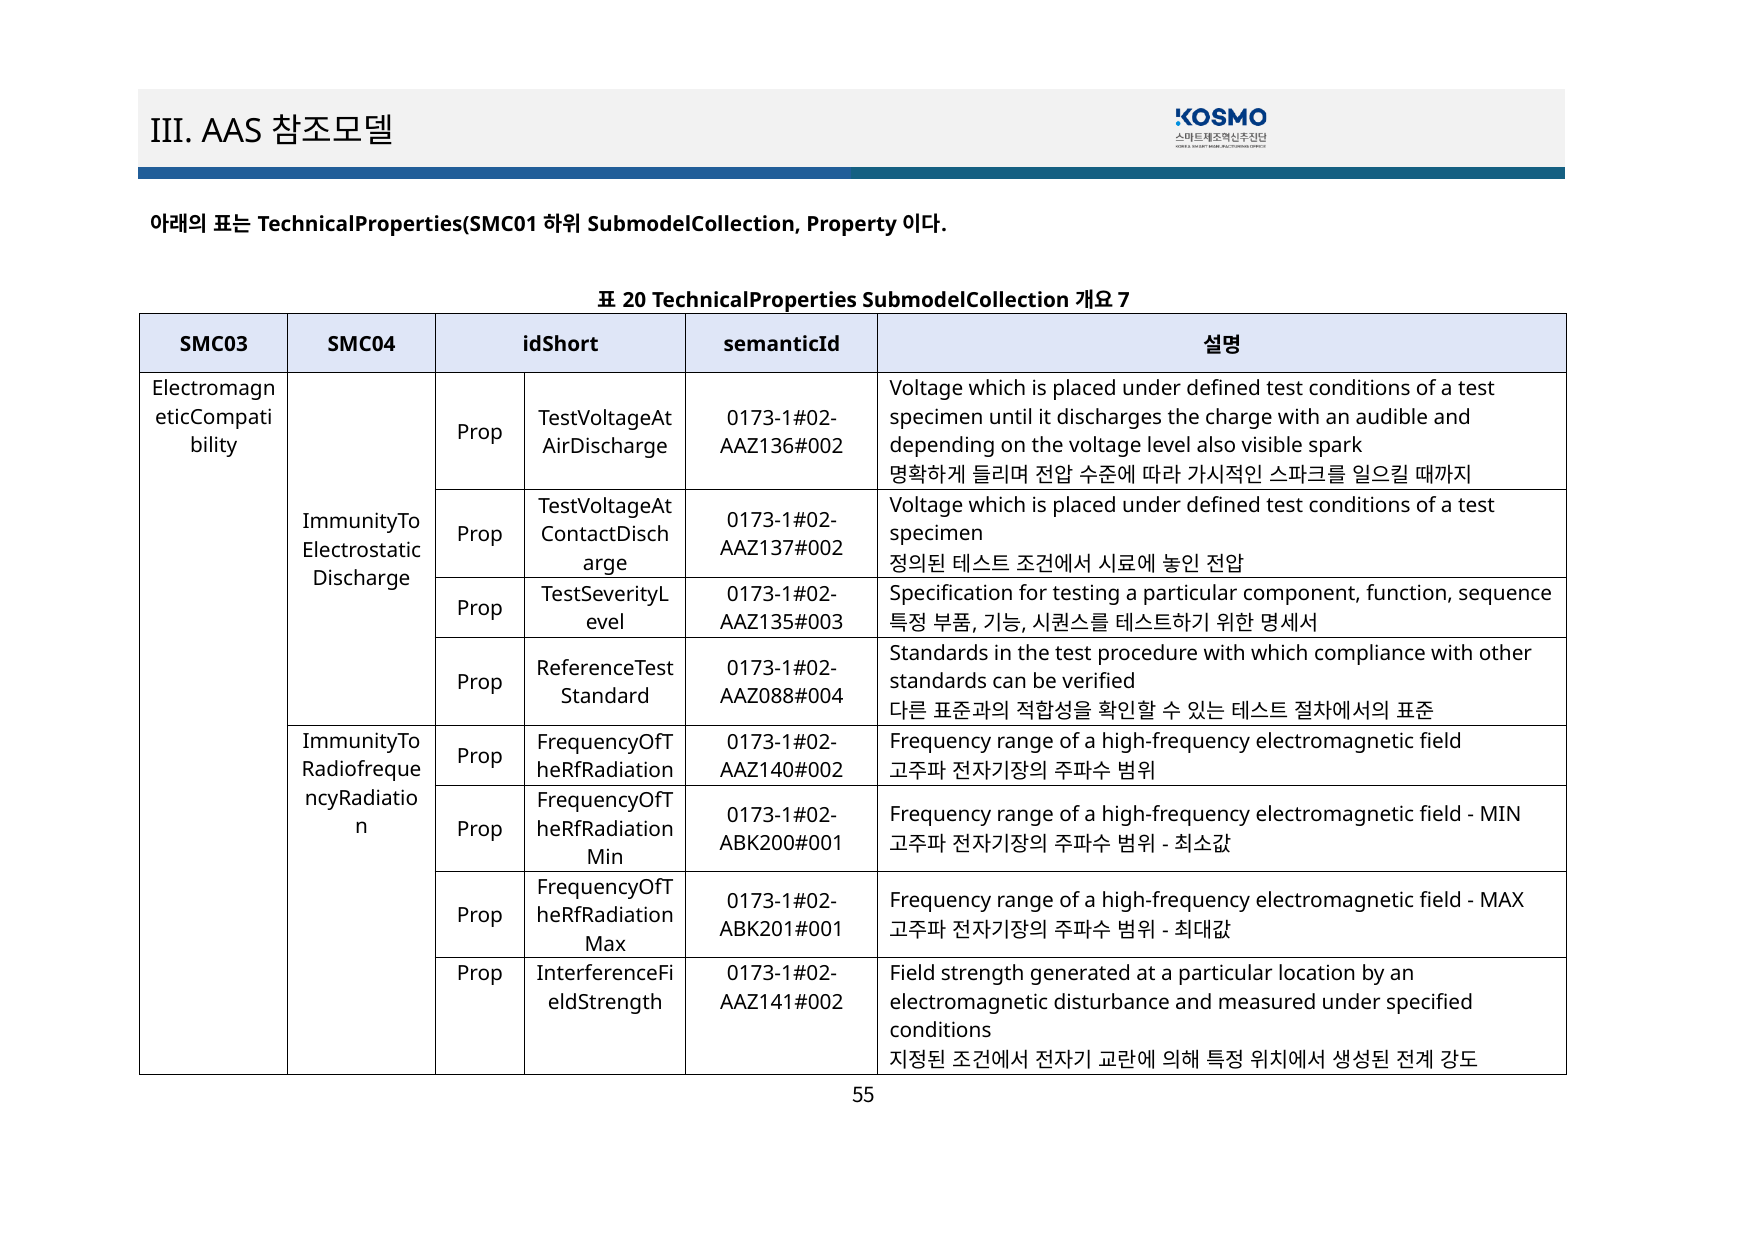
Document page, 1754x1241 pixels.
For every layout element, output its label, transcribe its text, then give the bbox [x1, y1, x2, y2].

picture [1175, 108, 1267, 148]
table_cell 0173-1#02-AAZ137#002 [686, 490, 877, 577]
table_cell TestVoltageAtContactDischarge [525, 490, 685, 577]
table_cell 0173-1#02-AAZ140#002 [686, 726, 877, 784]
table_cell Prop [436, 786, 524, 871]
table_cell Prop [436, 958, 524, 1074]
table_cell Specification for testing a particular component, function, sequence 특정 부품, 기능, 시퀀스를 테스트하기 위한 명세서 [878, 578, 1566, 637]
table_cell Standards in the test procedure with which compliance with other standards can be verified 다른 표준과의 적합성을 확인할 수 있는 테스트 절차에서의 표준 [878, 638, 1566, 725]
table_cell FrequencyOfTheRfRadiationMax [525, 872, 685, 957]
table_cell Prop [436, 638, 524, 725]
table_cell Prop [436, 726, 524, 784]
table_cell FrequencyOfTheRfRadiationMin [525, 786, 685, 871]
table_cell Prop [436, 872, 524, 957]
text 아래의 표는 TechnicalProperties(SMC01 하위 SubmodelCollection, Property 이다. [150, 207, 1577, 238]
table_cell 0173-1#02-AAZ088#004 [686, 638, 877, 725]
table_cell Prop [436, 373, 524, 489]
table_cell ImmunityToElectrostaticDischarge [288, 373, 435, 725]
table_cell Voltage which is placed under defined test conditions of a test specimen 정의된 테스트 조건에서 시료에 놓인 전압 [878, 490, 1566, 577]
table_header idShort [436, 314, 685, 372]
table_cell Frequency range of a high-frequency electromagnetic field 고주파 전자기장의 주파수 범위 [878, 726, 1566, 784]
table_header semanticId [686, 314, 877, 372]
table_cell ReferenceTestStandard [525, 638, 685, 725]
table_header SMC03 [140, 314, 287, 372]
table_cell 0173-1#02-ABK201#001 [686, 872, 877, 957]
table_cell Voltage which is placed under defined test conditions of a test specimen until it discharges the charge with an audible and depending on the voltage level also visible spark 명확하게 들리며 전압 수준에 따라 가시적인 스파크를 일으킬 때까지 [878, 373, 1566, 489]
table_cell 0173-1#02-AAZ141#002 [686, 958, 877, 1074]
table_cell 0173-1#02-AAZ136#002 [686, 373, 877, 489]
table_cell ImmunityToRadiofrequencyRadiation [288, 726, 435, 1074]
table_cell ElectromagneticCompatibility [140, 373, 287, 1074]
table_cell InterferenceFieldStrength [525, 958, 685, 1074]
table_cell 0173-1#02-ABK200#001 [686, 786, 877, 871]
table_cell Frequency range of a high-frequency electromagnetic field - MIN 고주파 전자기장의 주파수 범위 - 최소값 [878, 786, 1566, 871]
table_cell Prop [436, 578, 524, 637]
table_cell Frequency range of a high-frequency electromagnetic field - MAX 고주파 전자기장의 주파수 범위 - 최대값 [878, 872, 1566, 957]
table_cell Prop [436, 490, 524, 577]
table_cell Field strength generated at a particular location by an electromagnetic disturbance and measured under specified conditions 지정된 조건에서 전자기 교란에 의해 특정 위치에서 생성된 전계 강도 [878, 958, 1566, 1074]
table_cell TestVoltageAtAirDischarge [525, 373, 685, 489]
table_header 설명 [878, 314, 1566, 372]
table_cell TestSeverityLevel [525, 578, 685, 637]
table_cell FrequencyOfTheRfRadiation [525, 726, 685, 784]
table_header SMC04 [288, 314, 435, 372]
table_cell 0173-1#02-AAZ135#003 [686, 578, 877, 637]
